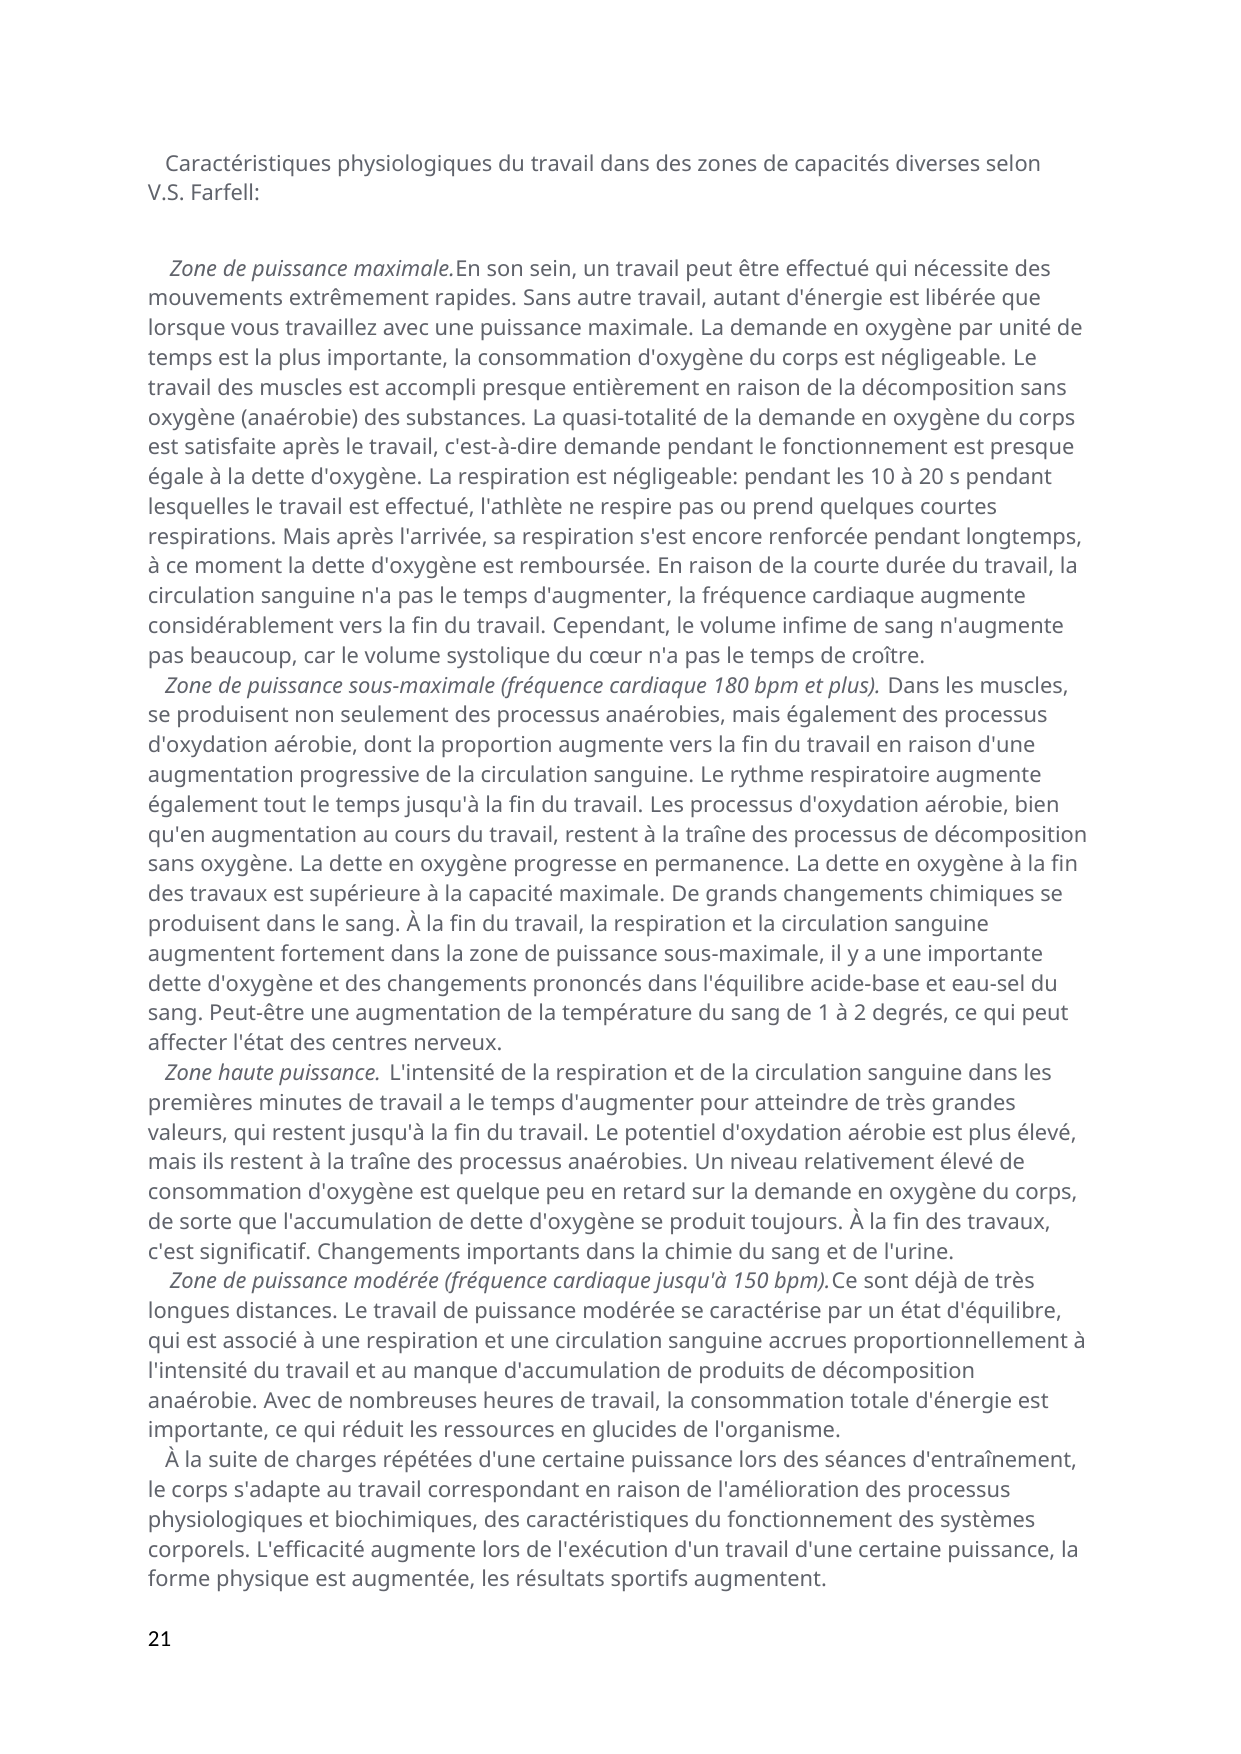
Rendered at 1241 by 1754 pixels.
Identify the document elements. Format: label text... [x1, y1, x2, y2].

text Zone de puissance maximale.En son sein, un travail peut être effectué qui nécessite des mouvements extrêmement rapides. Sans autre travail, autant d'énergie est libérée que lorsque vous travaillez avec une puissance maximale. La demande en oxygène par unité de temps est la plus importante, la consommation d'oxygène du corps est négligeable. Le travail des muscles est accompli presque entièrement en raison de la décomposition sans oxygène (anaérobie) des substances. La quasi-totalité de la demande en oxygène du corps est satisfaite après le travail, c'est-à-dire demande pendant le fonctionnement est presque égale à la dette d'oxygène. La respiration est négligeable: pendant les 10 à 20 s pendant lesquelles le travail est effectué, l'athlète ne respire pas ou prend quelques courtes respirations. Mais après l'arrivée, sa respiration s'est encore renforcée pendant longtemps, à ce moment la dette d'oxygène est remboursée. En raison de la courte durée du travail, la circulation sanguine n'a pas le temps d'augmenter, la fréquence cardiaque augmente considérablement vers la fin du travail. Cependant, le volume infime de sang n'augmente pas beaucoup, car le volume systolique du cœur n'a pas le temps de croître. Zone de puissance sous-maximale (fréquence cardiaque 180 bpm et plus). Dans les muscles, se produisent non seulement des processus anaérobies, mais également des processus d'oxydation aérobie, dont la proportion augmente vers la fin du travail en raison d'une augmentation progressive de la circulation sanguine. Le rythme respiratoire augmente également tout le temps jusqu'à la fin du travail. Les processus d'oxydation aérobie, bien qu'en augmentation au cours du travail, restent à la traîne des processus de décomposition sans oxygène. La dette en oxygène progresse en permanence. La dette en oxygène à la fin des travaux est supérieure à la capacité maximale. De grands changements chimiques se produisent dans le sang. À la fin du travail, la respiration et la circulation sanguine augmentent fortement dans la zone de puissance sous-maximale, il y a une importante dette d'oxygène et des changements prononcés dans l'équilibre acide-base et eau-sel du sang. Peut-être une augmentation de la température du sang de 1 à 2 degrés, ce qui peut affecter l'état des centres nerveux. Zone haute puissance. L'intensité de la respiration et de la circulation sanguine dans les premières minutes de travail a le temps d'augmenter pour atteindre de très grandes valeurs, qui restent jusqu'à la fin du travail. Le potentiel d'oxydation aérobie est plus élevé, mais ils restent à la traîne des processus anaérobies. Un niveau relativement élevé de consommation d'oxygène est quelque peu en retard sur la demande en oxygène du corps, de sorte que l'accumulation de dette d'oxygène se produit toujours. À la fin des travaux, c'est significatif. Changements importants dans la chimie du sang et de l'urine. Zone de puissance modérée (fréquence cardiaque jusqu'à 150 bpm).Ce sont déjà de très longues distances. Le travail de puissance modérée se caractérise par un état d'équilibre, qui est associé à une respiration et une circulation sanguine accrues proportionnellement à l'intensité du travail et au manque d'accumulation de produits de décomposition anaérobie. Avec de nombreuses heures de travail, la consommation totale d'énergie est importante, ce qui réduit les ressources en glucides de l'organisme. À la suite de charges répétées d'une certaine puissance lors des séances d'entraînement, le corps s'adapte au travail correspondant en raison de l'amélioration des processus physiologiques et biochimiques, des caractéristiques du fonctionnement des systèmes corporels. L'efficacité augmente lors de l'exécution d'un travail d'une certaine puissance, la forme physique est augmentée, les résultats sportifs augmentent. [148, 253, 1093, 1593]
text Caractéristiques physiologiques du travail dans des zones de capacités diverses selon V.S. Farfell: [148, 148, 1093, 207]
